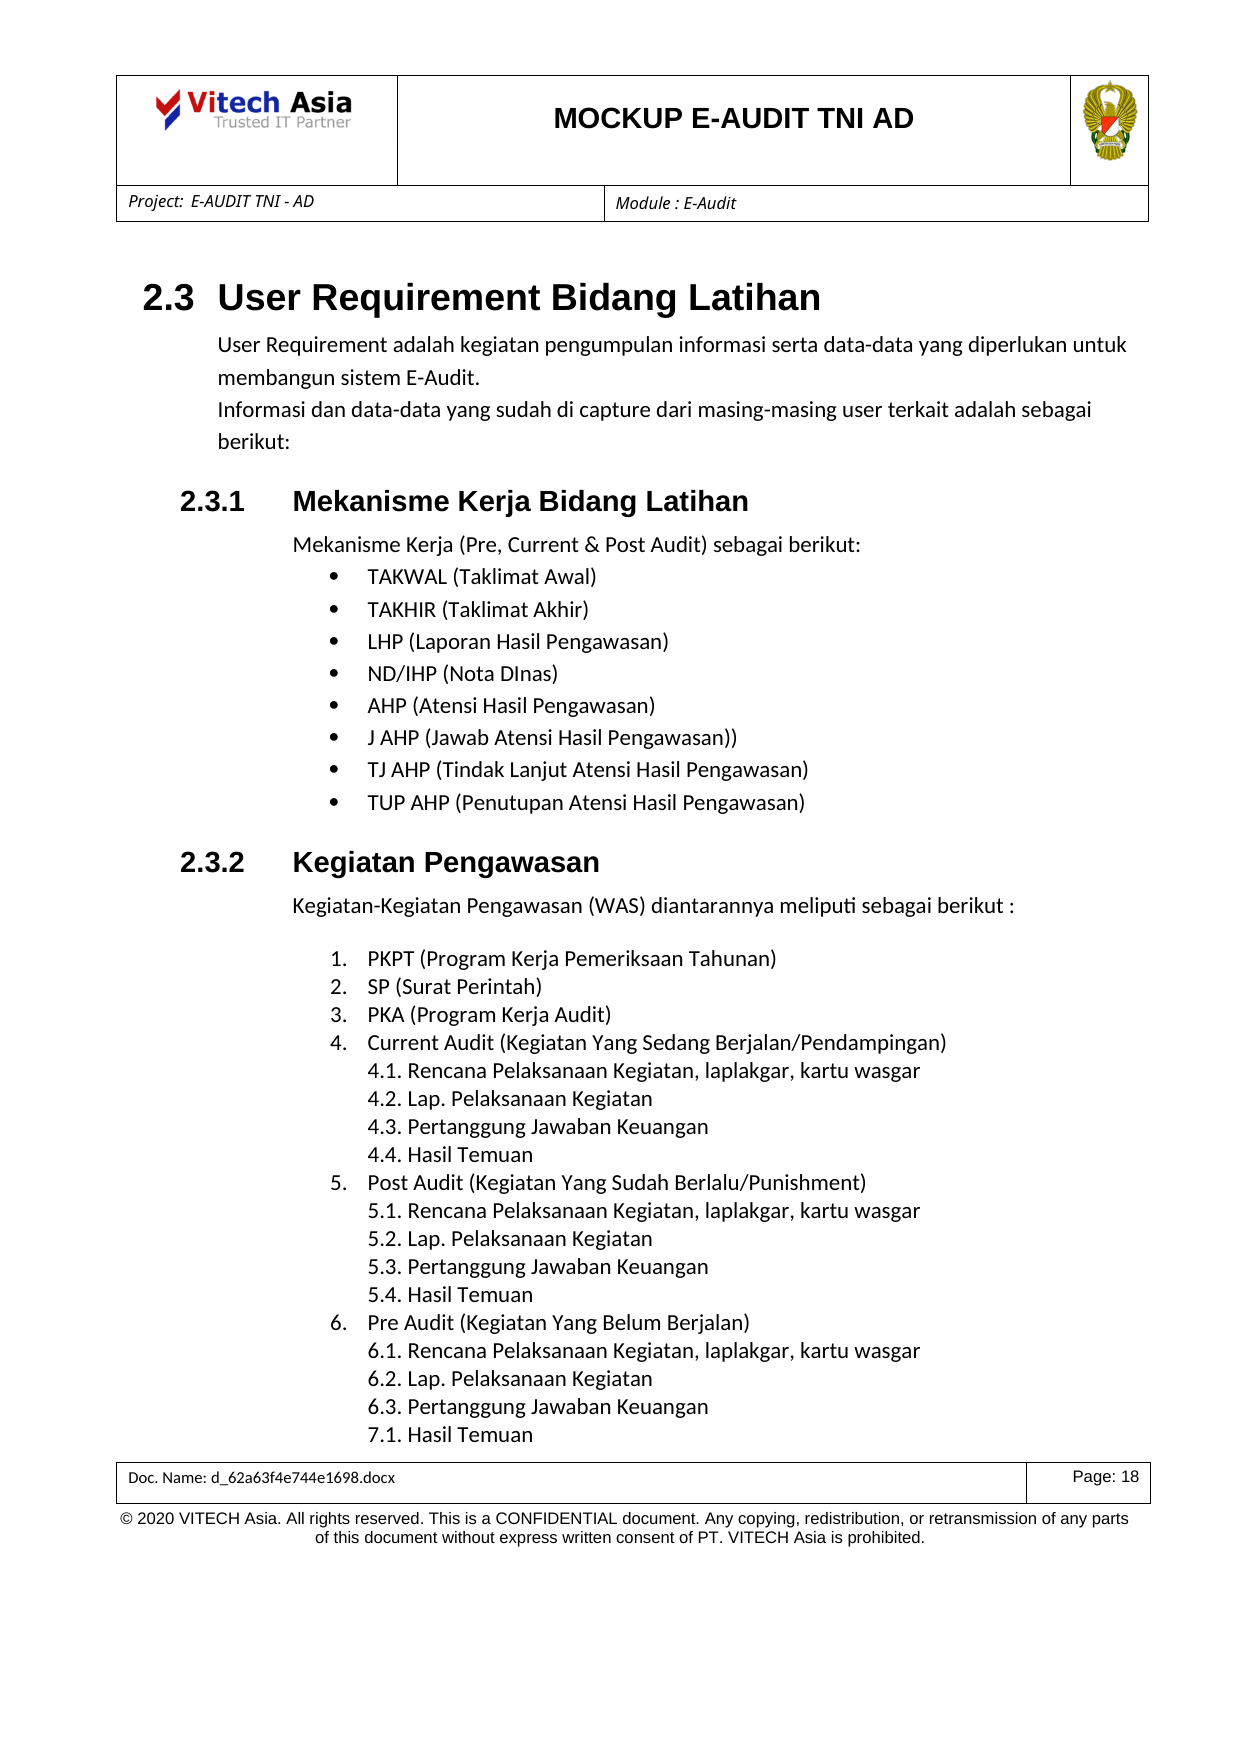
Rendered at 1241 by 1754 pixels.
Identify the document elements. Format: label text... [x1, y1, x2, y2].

list Kegiatan Pengawasan [180, 845, 1135, 878]
text Mekanisme Kerja (Pre, Current & Post Audit) sebagai berikut: [292, 530, 1135, 558]
list ND/IHP (Nota DInas) [330, 659, 1135, 687]
picture [1075, 77, 1144, 164]
list Rencana Pelaksanaan Kegiatan, laplakgar, kartu wasgar [367, 1056, 1135, 1084]
text User Requirement adalah kegiatan pengumpulan informasi serta data-data yang diperlukan untuk membangun sistem E-Audit. [217, 331, 1135, 391]
text Informasi dan data-data yang sudah di capture dari masing-masing user terkait adalah sebagai berikut: [217, 395, 1135, 455]
list Rencana Pelaksanaan Kegiatan, laplakgar, kartu wasgar [367, 1336, 1135, 1364]
list Lap. Pelaksanaan Kegiatan [367, 1224, 1135, 1252]
picture [139, 76, 395, 147]
list Hasil Temuan [367, 1140, 1135, 1168]
list Pertanggung Jawaban Keuangan [367, 1392, 1135, 1420]
list Hasil Temuan [367, 1280, 1135, 1308]
list AHP (Atensi Hasil Pengawasan) [330, 691, 1135, 719]
list User Requirement Bidang Latihan [142, 275, 1135, 318]
list J AHP (Jawab Atensi Hasil Pengawasan)) [330, 723, 1135, 751]
list PKA (Program Kerja Audit) [330, 1000, 1135, 1028]
list TAKHIR (Taklimat Akhir) [330, 595, 1135, 623]
list TJ AHP (Tindak Lanjut Atensi Hasil Pengawasan) [330, 756, 1135, 784]
list TUP AHP (Penutupan Atensi Hasil Pengawasan) [330, 788, 1135, 816]
list PKPT (Program Kerja Pemeriksaan Tahunan) [330, 944, 1135, 972]
list Pertanggung Jawaban Keuangan [367, 1112, 1135, 1140]
list SP (Surat Perintah) [330, 972, 1135, 1000]
list TAKWAL (Taklimat Awal) [330, 562, 1135, 591]
list Lap. Pelaksanaan Kegiatan [367, 1364, 1135, 1392]
text Kegiatan-Kegiatan Pengawasan (WAS) diantarannya meliputi sebagai berikut : [292, 891, 1135, 919]
list Pre Audit (Kegiatan Yang Belum Berjalan) [330, 1308, 1135, 1336]
list Rencana Pelaksanaan Kegiatan, laplakgar, kartu wasgar [367, 1196, 1135, 1224]
list Hasil Temuan [367, 1420, 1135, 1448]
list Post Audit (Kegiatan Yang Sudah Berlalu/Punishment) [330, 1168, 1135, 1196]
list LHP (Laporan Hasil Pengawasan) [330, 627, 1135, 655]
list Current Audit (Kegiatan Yang Sedang Berjalan/Pendampingan) [330, 1028, 1135, 1056]
list Lap. Pelaksanaan Kegiatan [367, 1084, 1135, 1112]
list Mekanisme Kerja Bidang Latihan [180, 484, 1135, 518]
list Pertanggung Jawaban Keuangan [367, 1252, 1135, 1280]
